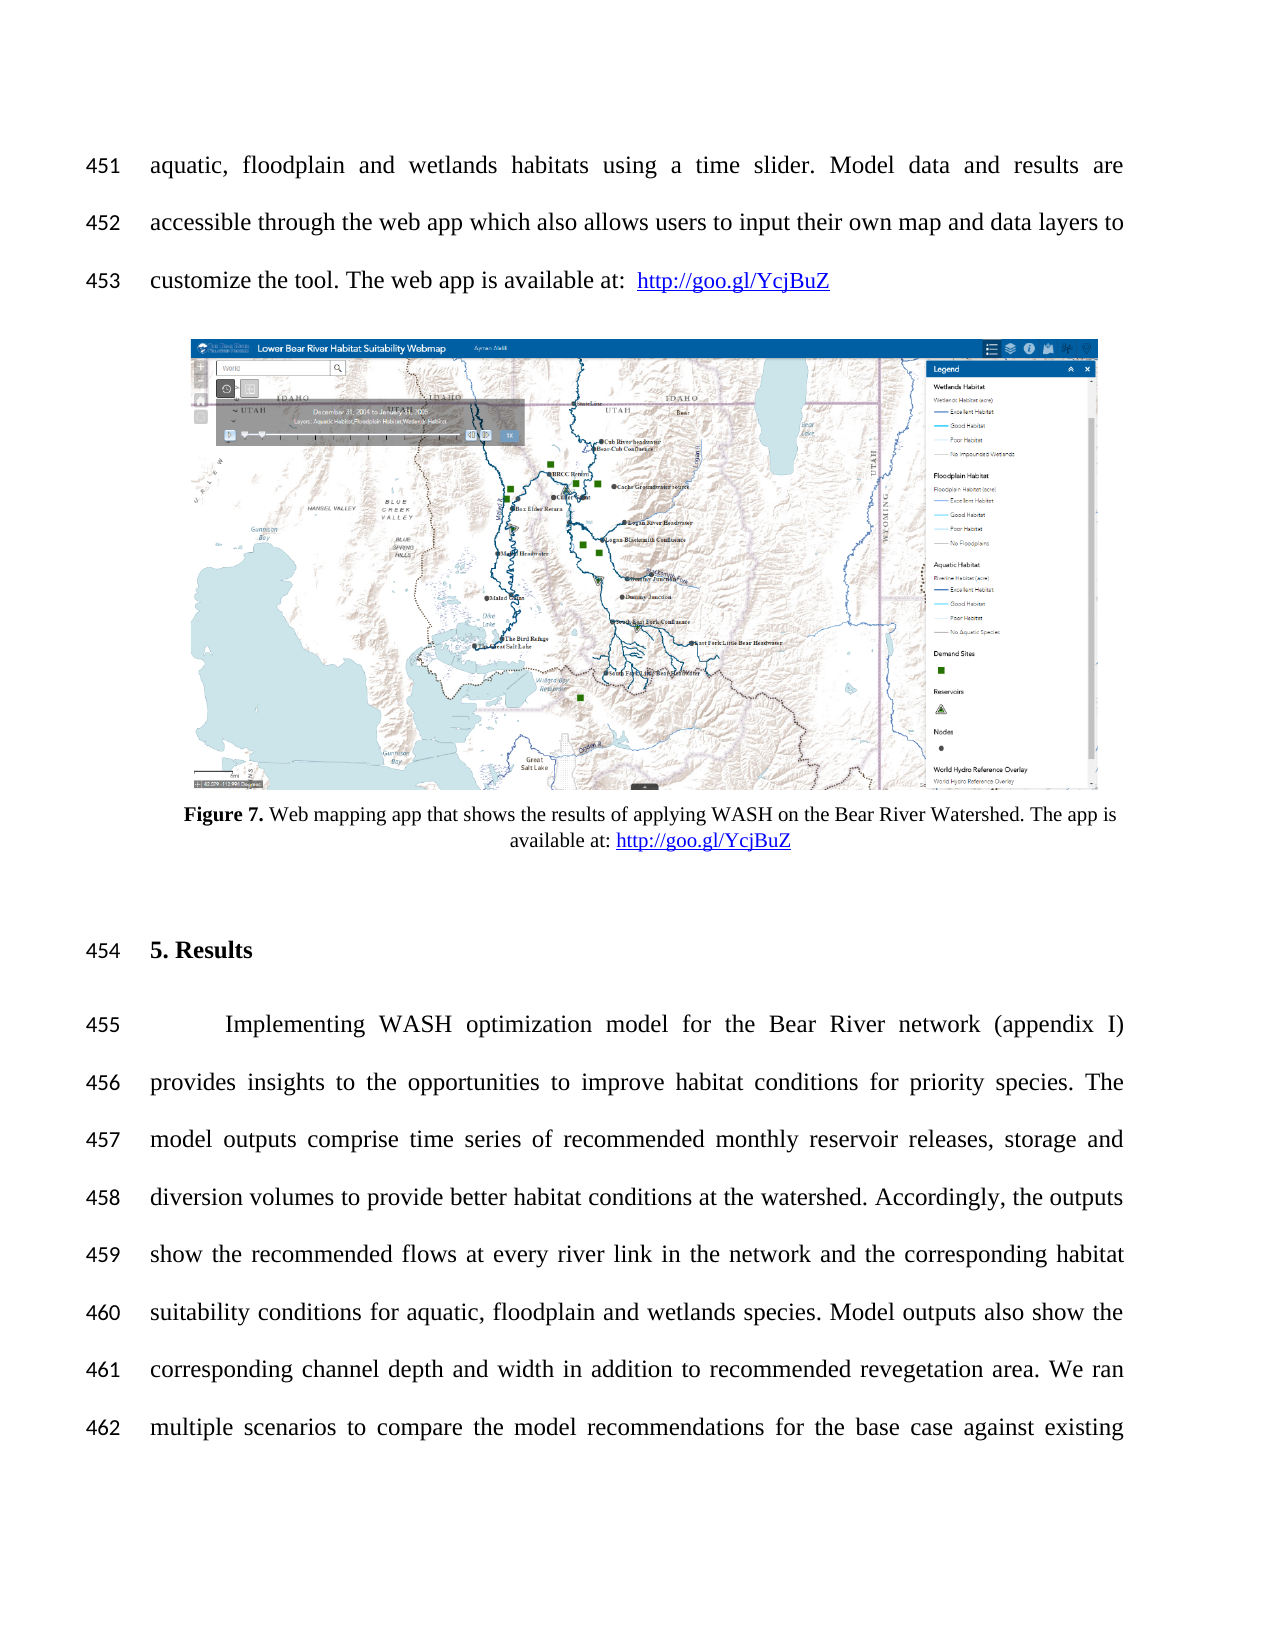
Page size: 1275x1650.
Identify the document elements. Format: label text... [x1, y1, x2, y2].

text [150, 1009, 1125, 1440]
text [150, 150, 1125, 294]
picture [190, 339, 1098, 790]
